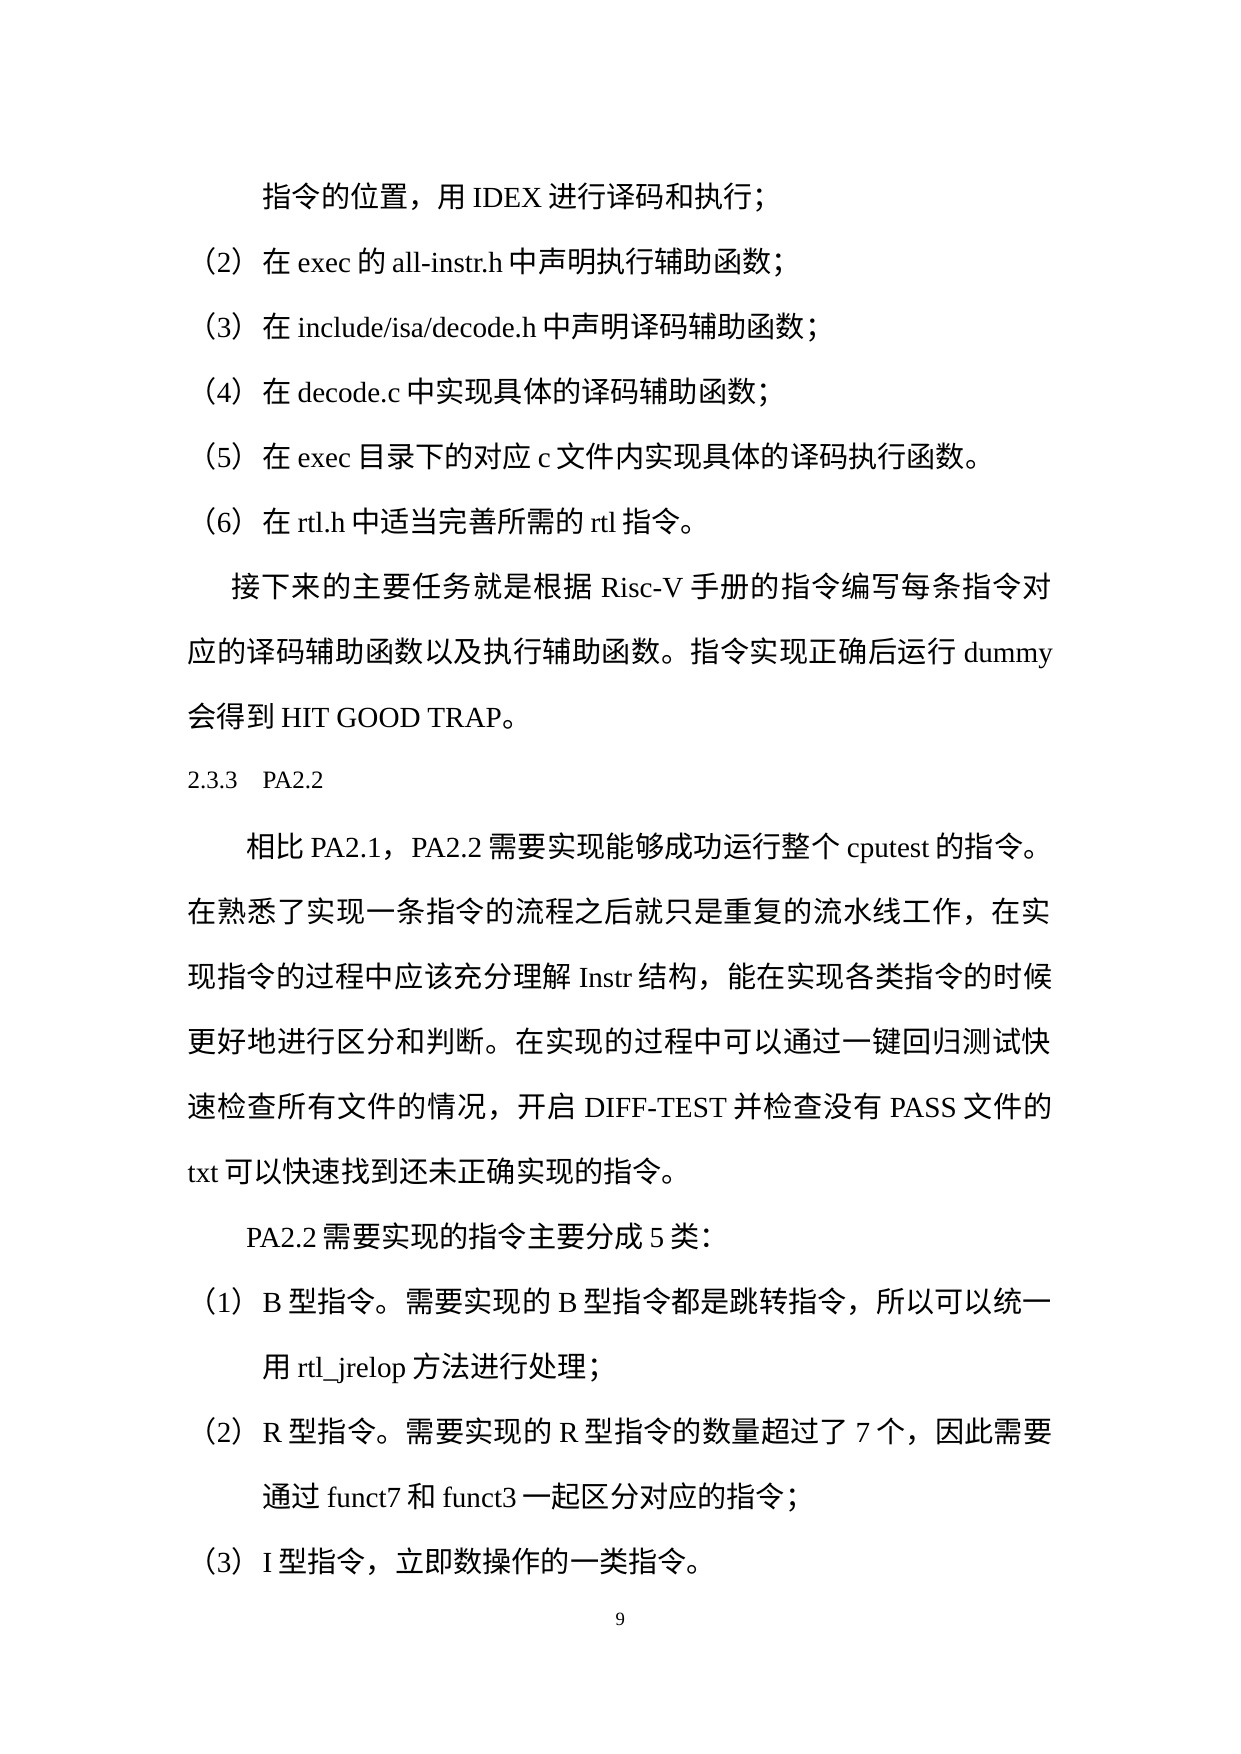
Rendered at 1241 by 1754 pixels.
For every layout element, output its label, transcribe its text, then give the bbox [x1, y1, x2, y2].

list 在include/isa/decode.h中声明译码辅助函数； [187, 292, 1053, 357]
subtitle PA2.2 [187, 763, 1053, 796]
text PA2.2需要实现的指令主要分成5类： [187, 1202, 1053, 1267]
list I型指令，立即数操作的一类指令。 [187, 1527, 1053, 1592]
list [187, 162, 1053, 227]
text 接下来的主要任务就是根据Risc-V手册的指令编写每条指令对应的译码辅助函数以及执行辅助函数。指令实现正确后运行dummy会得到HIT GOOD TRAP。 [187, 552, 1053, 747]
list 在exec的all-instr.h中声明执行辅助函数； [187, 227, 1053, 292]
text 相比PA2.1，PA2.2需要实现能够成功运行整个cputest的指令。在熟悉了实现一条指令的流程之后就只是重复的流水线工作，在实现指令的过程中应该充分理解Instr结构，能在实现各类指令的时候更好地进行区分和判断。在实现的过程中可以通过一键回归测试快速检查所有文件的情况，开启DIFF-TEST并检查没有PASS文件的txt可以快速找到还未正确实现的指令。 [187, 812, 1053, 1202]
list 在decode.c中实现具体的译码辅助函数； [187, 357, 1053, 422]
list B型指令。需要实现的B型指令都是跳转指令，所以可以统一用rtl_jrelop方法进行处理； [187, 1267, 1053, 1397]
list 在exec目录下的对应c文件内实现具体的译码执行函数。 [187, 422, 1053, 487]
list 在rtl.h中适当完善所需的rtl指令。 [187, 487, 1053, 552]
list R型指令。需要实现的R型指令的数量超过了7个，因此需要通过funct7和funct3一起区分对应的指令； [187, 1397, 1053, 1527]
